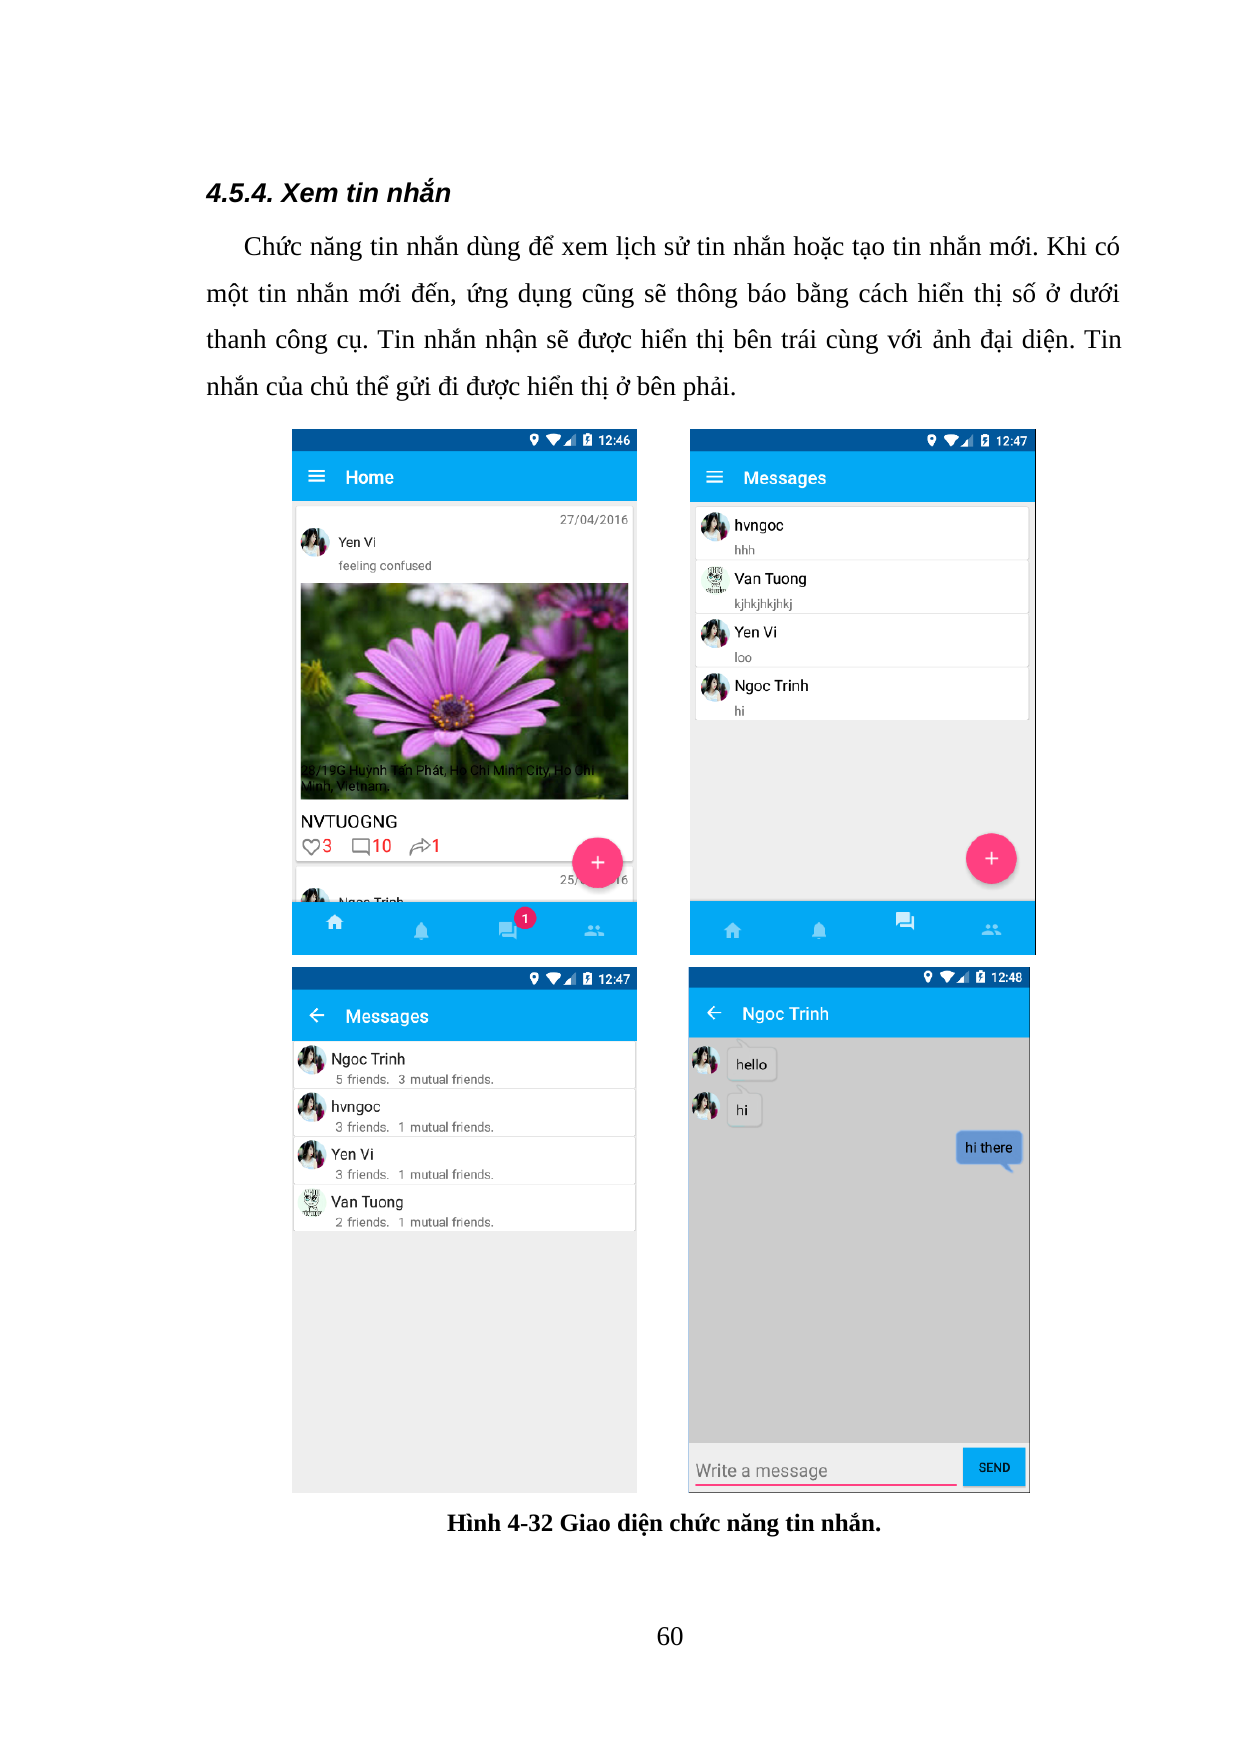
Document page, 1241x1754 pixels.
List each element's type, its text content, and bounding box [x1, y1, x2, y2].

picture [515, 907, 536, 928]
picture [726, 924, 739, 937]
picture [311, 1013, 323, 1017]
text Chức năng tin nhắn dùng để xem lịch sử tin nhắn hoặc tạo tin nhắn mới. Khi có một tin nhắn mới đến, ứng dụng cũng sẽ thông báo bằng cách hiển thị số ở dưới thanh công cụ. Tin nhắn nhận sẽ được hiển thị bên trái cùng với ảnh đại diện. Tin nhắn của chủ thể gửi đi được hiển thị ở bên phải. [206, 230, 1122, 401]
picture [415, 923, 427, 939]
picture [292, 967, 637, 989]
picture [347, 1010, 351, 1022]
picture [801, 1011, 808, 1019]
picture [745, 472, 749, 483]
subtitle Xem tin nhắn [206, 177, 1122, 208]
picture [403, 1013, 408, 1024]
picture [813, 924, 825, 936]
picture [690, 429, 1036, 450]
picture [355, 1010, 360, 1022]
picture [754, 472, 758, 483]
picture [821, 1008, 826, 1019]
picture [292, 502, 637, 901]
picture [690, 503, 1036, 900]
picture [688, 967, 1030, 987]
picture [500, 923, 516, 938]
picture [897, 913, 913, 927]
picture [801, 475, 806, 485]
picture [347, 471, 361, 483]
picture [292, 429, 637, 450]
picture [791, 475, 796, 483]
picture [292, 1042, 637, 1493]
picture [688, 1038, 1030, 1493]
picture [329, 916, 341, 928]
picture [749, 1008, 753, 1019]
